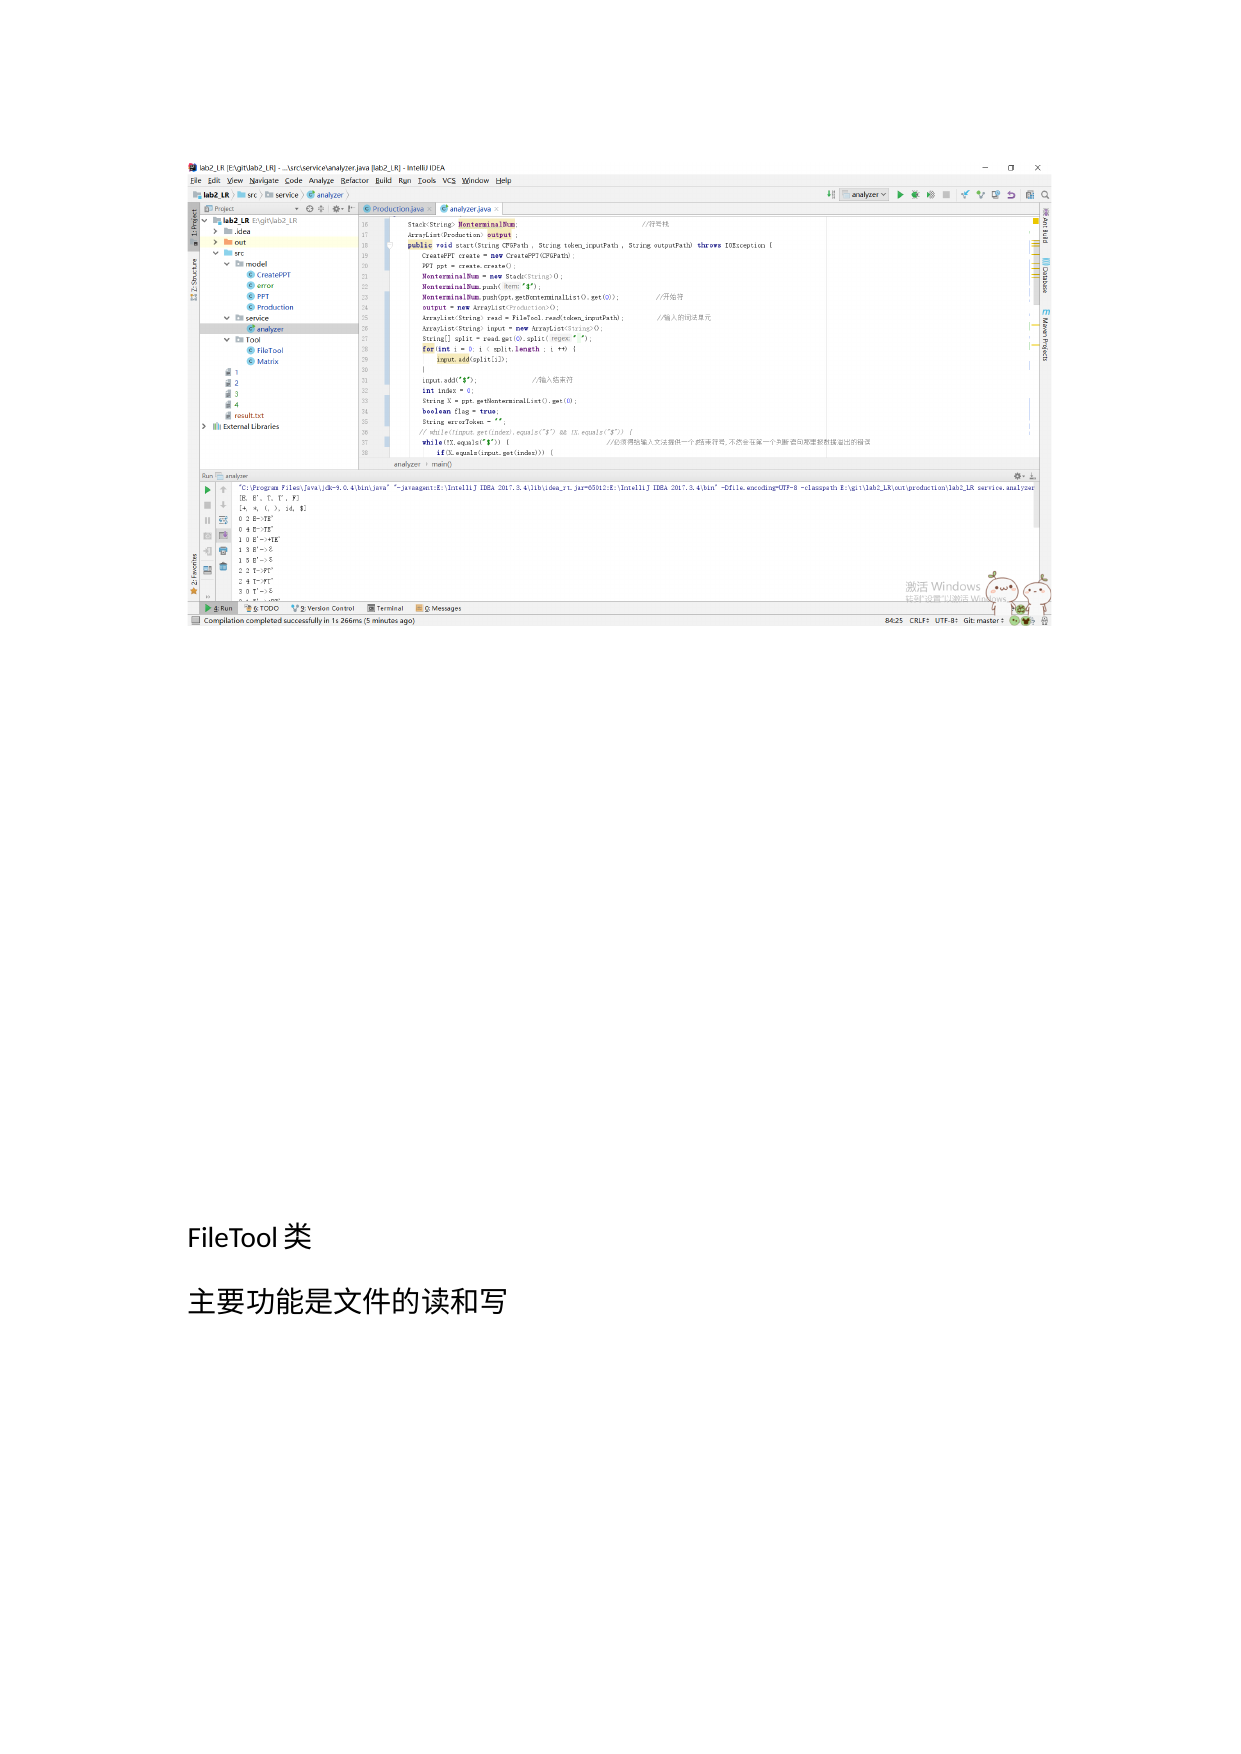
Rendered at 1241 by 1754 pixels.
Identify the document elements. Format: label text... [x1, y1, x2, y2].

text FileTool类 [187, 1202, 1053, 1267]
text 主要功能是文件的读和写 [187, 1267, 1053, 1332]
picture [187, 162, 1052, 626]
